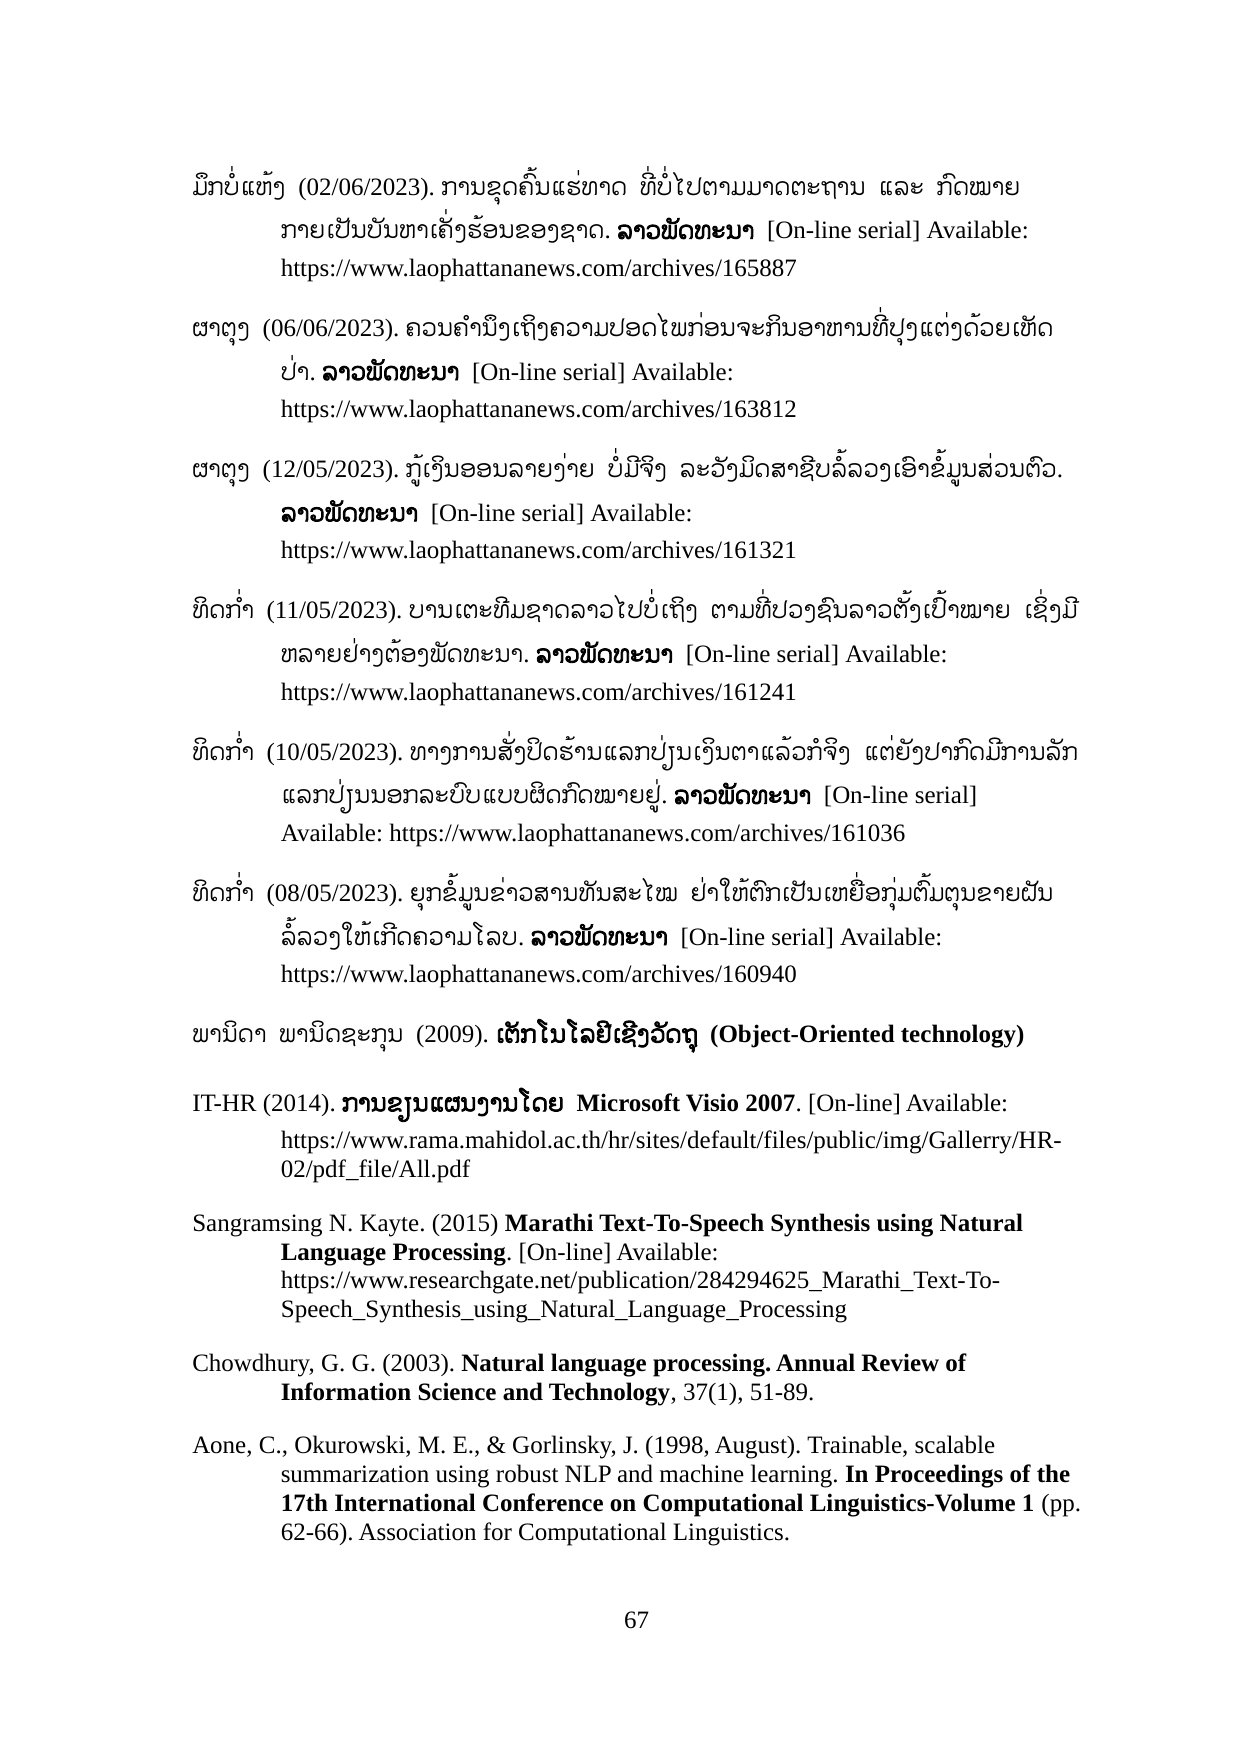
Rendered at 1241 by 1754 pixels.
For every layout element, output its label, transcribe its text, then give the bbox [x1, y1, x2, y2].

text Aone, C., Okurowski, M. E., & Gorlinsky, J. (1998, August). Trainable, scalable summarization using robust NLP and machine learning. In Proceedings of the 17th International Conference on Computational Linguistics-Volume 1 (pp. 62-66). Association for Computational Linguistics. [192, 1430, 1081, 1545]
text Sangramsing N. Kayte. (2015) Marathi Text-To-Speech Synthesis using Natural Language Processing. [On-line] Available: https://www.researchgate.net/publication/284294625_Marathi_Text-To-Speech_Synthesis_using_Natural_Language_Processing [192, 1208, 1081, 1323]
text ຜາຕຸງ (12/05/2023). ກູ້ເງິນອອນລາຍງ່າຍ ບໍ່ມີຈິງ ລະວັງມິດສາຊີບລໍ້ລວງເອົາຂໍ້ມູນສ່ວນຕົວ. ລາວພັດທະນາ [On-line serial] Available: https://www.laophattananews.com/archives/161321 [192, 448, 1081, 564]
text Chowdhury, G. G. (2003). Natural language processing. Annual Review of Information Science and Technology, 37(1), 51-89. [192, 1348, 1081, 1405]
text ມຶກບໍ່ແຫ້ງ (02/06/2023). ການຂຸດຄົ້ນແຮ່ທາດ ທີ່ບໍ່ໄປຕາມມາດຕະຖານ ແລະ ກົດໝາຍ ກາຍເປັນບັນຫາເຄັ່ງຮ້ອນຂອງຊາດ. ລາວພັດທະນາ [On-line serial] Available: https://www.laophattananews.com/archives/165887 [192, 165, 1081, 282]
text ທິດກ່ຳ (10/05/2023). ທາງການສັ່ງປິດຮ້ານແລກປ່ຽນເງິນຕາແລ້ວກໍຈິງ ແຕ່ຍັງປາກົດມີການລັກແລກປ່ຽນນອກລະບົບແບບຜິດກົດໝາຍຢູ່. ລາວພັດທະນາ [On-line serial] Available: https://www.laophattananews.com/archives/161036 [192, 730, 1081, 847]
text ຜາຕຸງ (06/06/2023). ຄວນຄຳນຶງເຖິງຄວາມປອດໄພກ່ອນຈະກິນອາຫານທີ່ປຸງແຕ່ງດ້ວຍເຫັດປ່າ. ລາວພັດທະນາ [On-line serial] Available: https://www.laophattananews.com/archives/163812 [192, 307, 1081, 423]
text ທິດກ່ຳ (08/05/2023). ຍຸກຂໍ້ມູນຂ່າວສານທັນສະໄໝ ຢ່າໃຫ້ຕົກເປັນເຫຍື່ອກຸ່ມຕົ້ມຕຸນຂາຍຝັນລໍ້ລວງໃຫ້ເກີດຄວາມໂລບ. ລາວພັດທະນາ [On-line serial] Available: https://www.laophattananews.com/archives/160940 [192, 872, 1081, 988]
text IT-HR (2014). ການຂຽນແຜນງານໂດຍ Microsoft Visio 2007. [On-line] Available: https://www.rama.mahidol.ac.th/hr/sites/default/files/public/img/Gallerry/HR-02/pdf_file/All.pdf [192, 1082, 1081, 1183]
text ພານິດາ ພານິດຊະກຸນ (2009). ເຕັກໂນໂລຢີເຊີງວັດຖຸ (Object-Oriented technology) [192, 1013, 1081, 1057]
text ທິດກ່ຳ (11/05/2023). ບານເຕະທີມຊາດລາວໄປບໍ່ເຖິງ ຕາມທີ່ປວງຊົນລາວຕັ້ງເປົ້າໝາຍ ເຊິ່ງມີຫລາຍຢ່າງຕ້ອງພັດທະນາ. ລາວພັດທະນາ [On-line serial] Available: https://www.laophattananews.com/archives/161241 [192, 589, 1081, 705]
